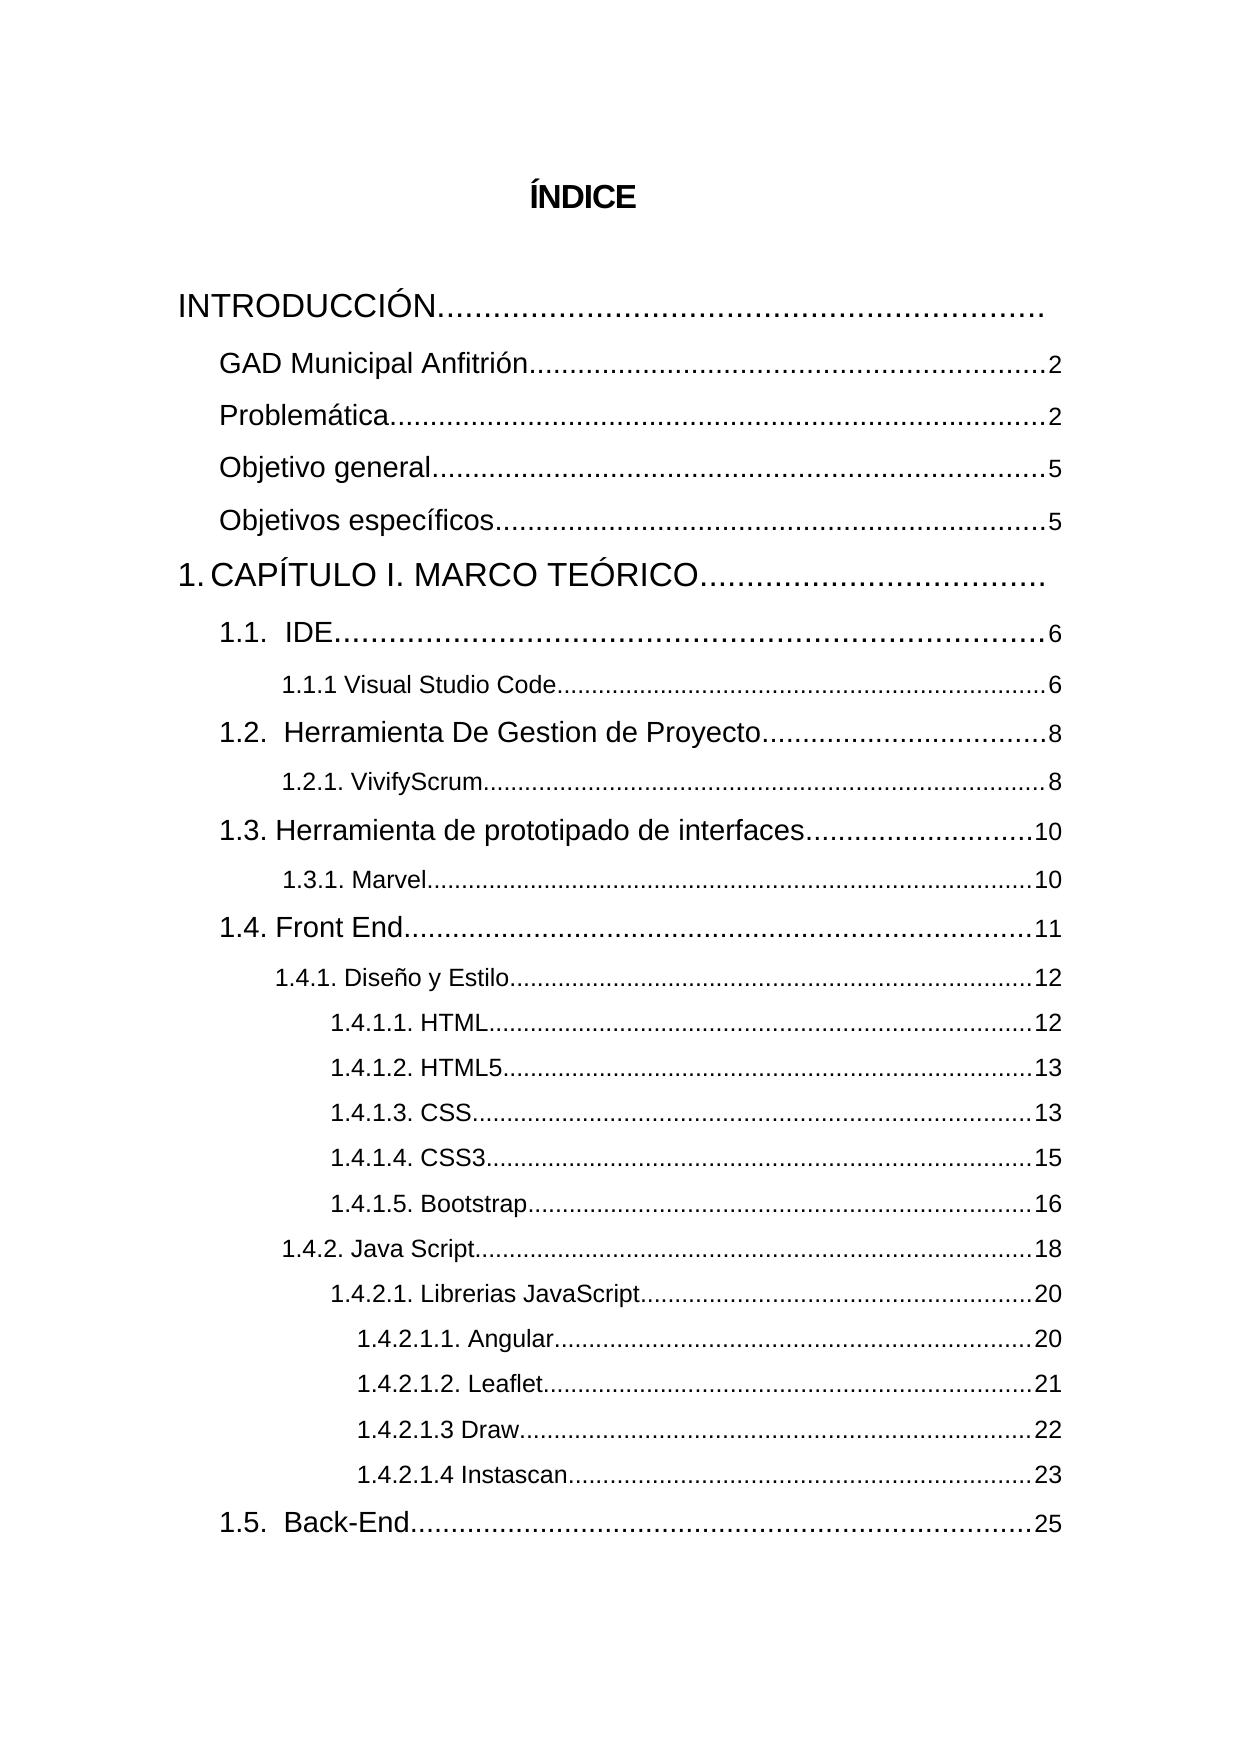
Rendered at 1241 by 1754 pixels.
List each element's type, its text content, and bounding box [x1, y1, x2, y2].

text ÍNDICE [177, 177, 990, 216]
